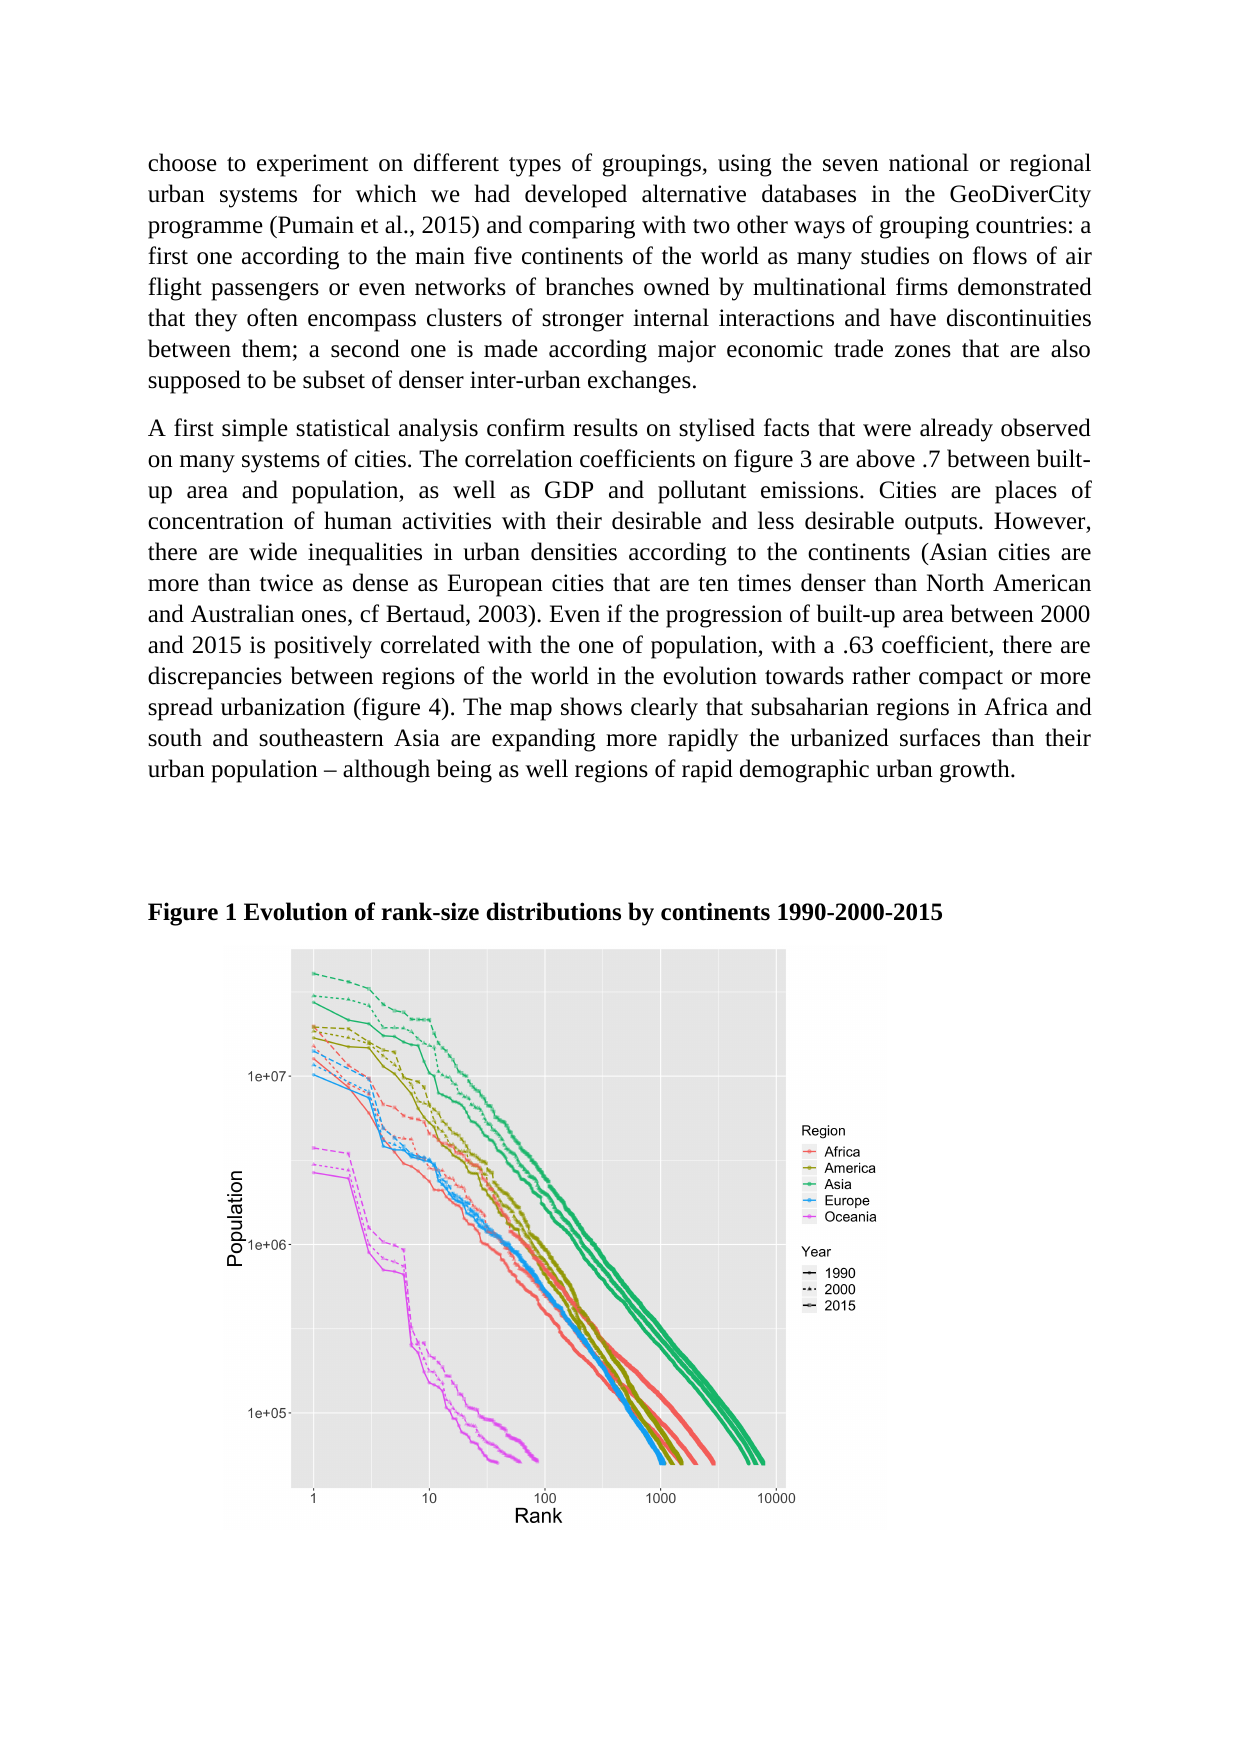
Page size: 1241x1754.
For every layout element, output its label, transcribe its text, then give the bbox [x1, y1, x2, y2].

text Figure 1 Evolution of rank-size distributions by continents 1990-2000-2015 [148, 897, 1093, 926]
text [148, 148, 1093, 394]
text A first simple statistical analysis confirm results on stylised facts that were already observed on many systems of cities. The correlation coefficients on figure 3 are above .7 between built-up area and population, as well as GDP and pollutant emissions. Cities are places of concentration of human activities with their desirable and less desirable outputs. However, there are wide inequalities in urban densities according to the continents (Asian cities are more than twice as dense as European cities that are ten times denser than North American and Australian ones, cf Bertaud, 2003). Even if the progression of built-up area between 2000 and 2015 is positively correlated with the one of population, with a .63 coefficient, there are discrepancies between regions of the world in the evolution towards rather compact or more spread urbanization (figure 4). The map shows clearly that subsaharian regions in Africa and south and southeastern Asia are expanding more rapidly the urbanized surfaces than their urban population – although being as well regions of rapid demographic urban growth. [148, 413, 1093, 783]
